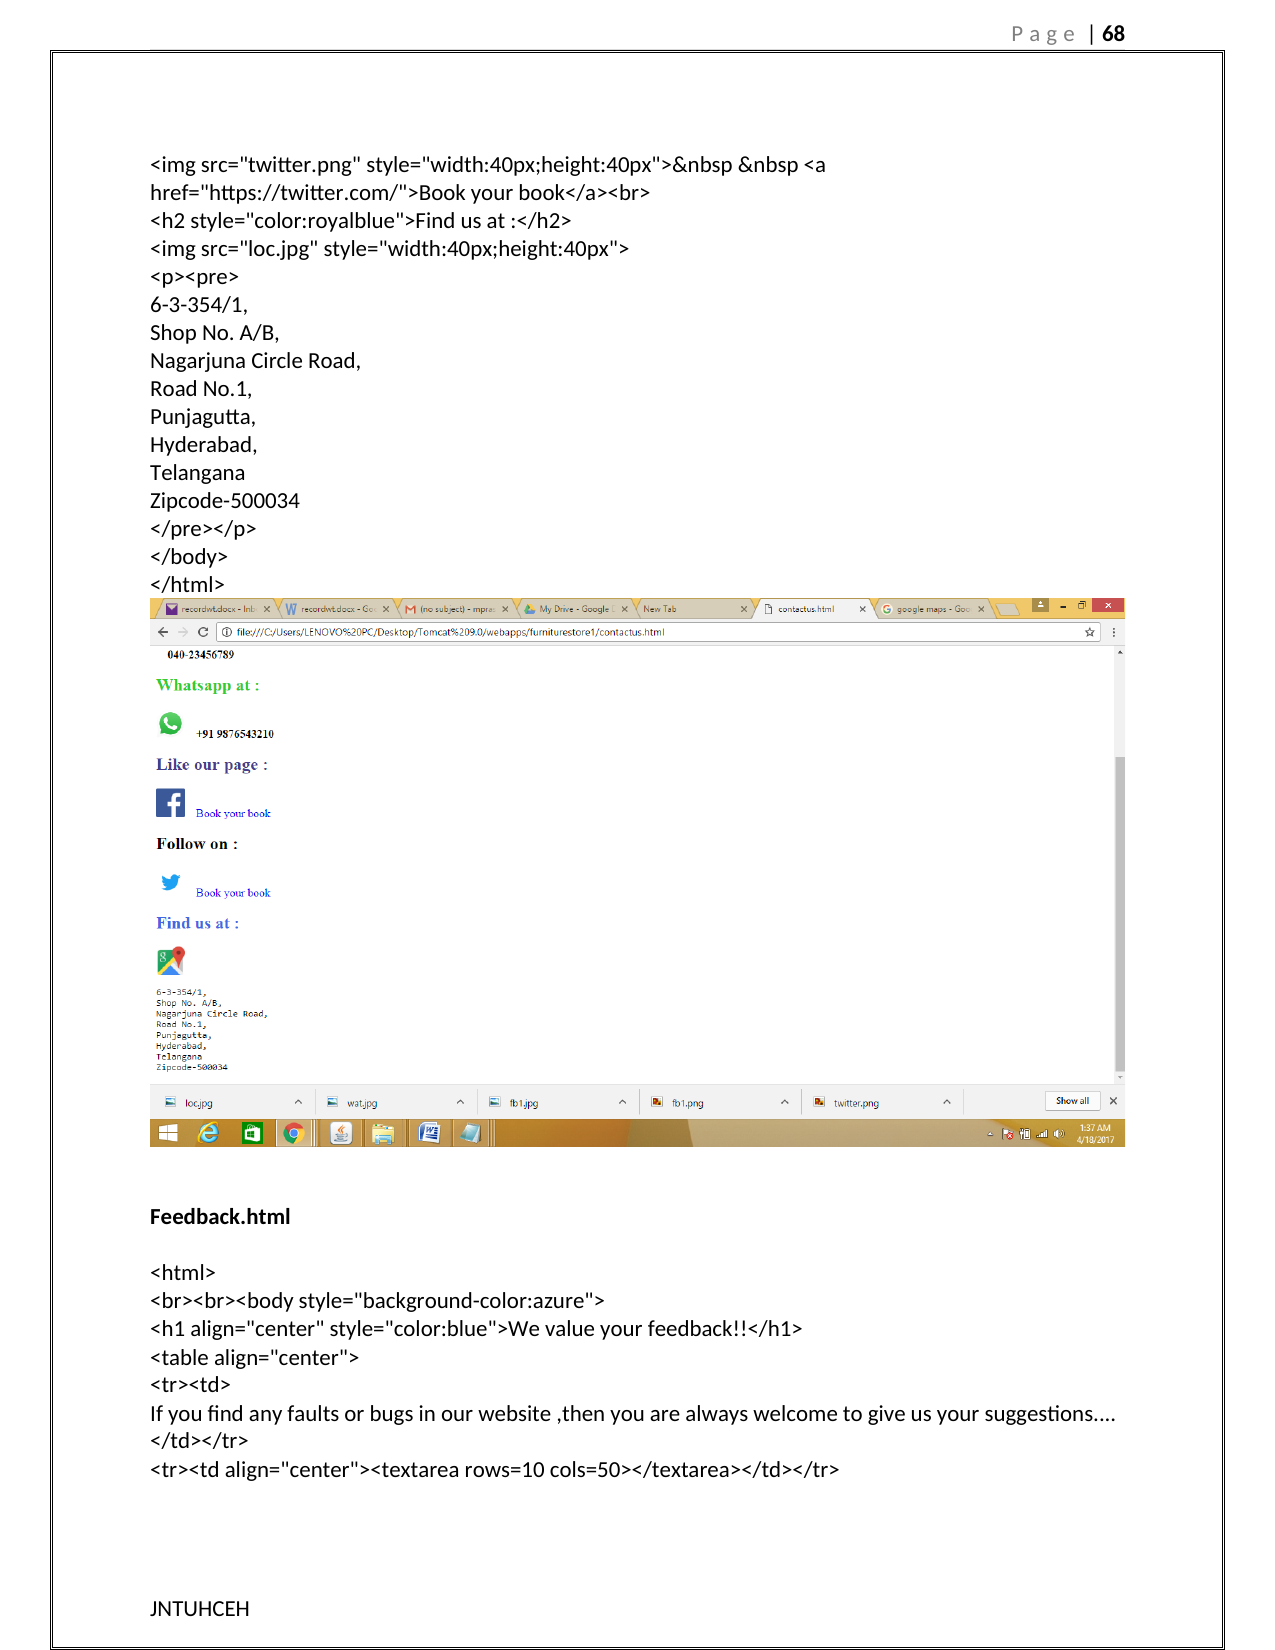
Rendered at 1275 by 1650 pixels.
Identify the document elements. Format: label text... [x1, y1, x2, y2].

text <img src="twitter.png" style="width:40px;height:40px">&nbsp &nbsp <a href="https://twitter.com/">Book your book</a><br> [150, 150, 1125, 206]
text Nagarjuna Circle Road, [150, 346, 1125, 374]
text If you find any faults or bugs in our website ,then you are always welcome to give us your suggestions.... [150, 1399, 1125, 1427]
text <p><pre> [150, 262, 1125, 290]
text </td></tr> [150, 1427, 1125, 1455]
text </pre></p> [150, 514, 1125, 542]
text </html> [150, 570, 1125, 598]
text <h1 align="center" style="color:blue">We value your feedback!!</h1> [150, 1314, 1125, 1343]
text Punjagutta, [150, 402, 1125, 430]
text <tr><td align="center"><textarea rows=10 cols=50></textarea></td></tr> [150, 1455, 1125, 1483]
text <html> [150, 1258, 1125, 1287]
text <table align="center"> [150, 1343, 1125, 1371]
text Telangana [150, 458, 1125, 486]
text <img src="loc.jpg" style="width:40px;height:40px"> [150, 234, 1125, 262]
text </body> [150, 542, 1125, 570]
text Hyderabad, [150, 430, 1125, 458]
text Feedback.html [150, 1202, 1125, 1231]
text Zipcode-500034 [150, 486, 1125, 514]
text <h2 style="color:royalblue">Find us at :</h2> [150, 206, 1125, 234]
text <br><br><body style="background-color:azure"> [150, 1287, 1125, 1314]
text Shop No. A/B, [150, 318, 1125, 346]
picture [150, 598, 1125, 1147]
text <tr><td> [150, 1371, 1125, 1399]
text Road No.1, [150, 374, 1125, 402]
text 6-3-354/1, [150, 290, 1125, 318]
